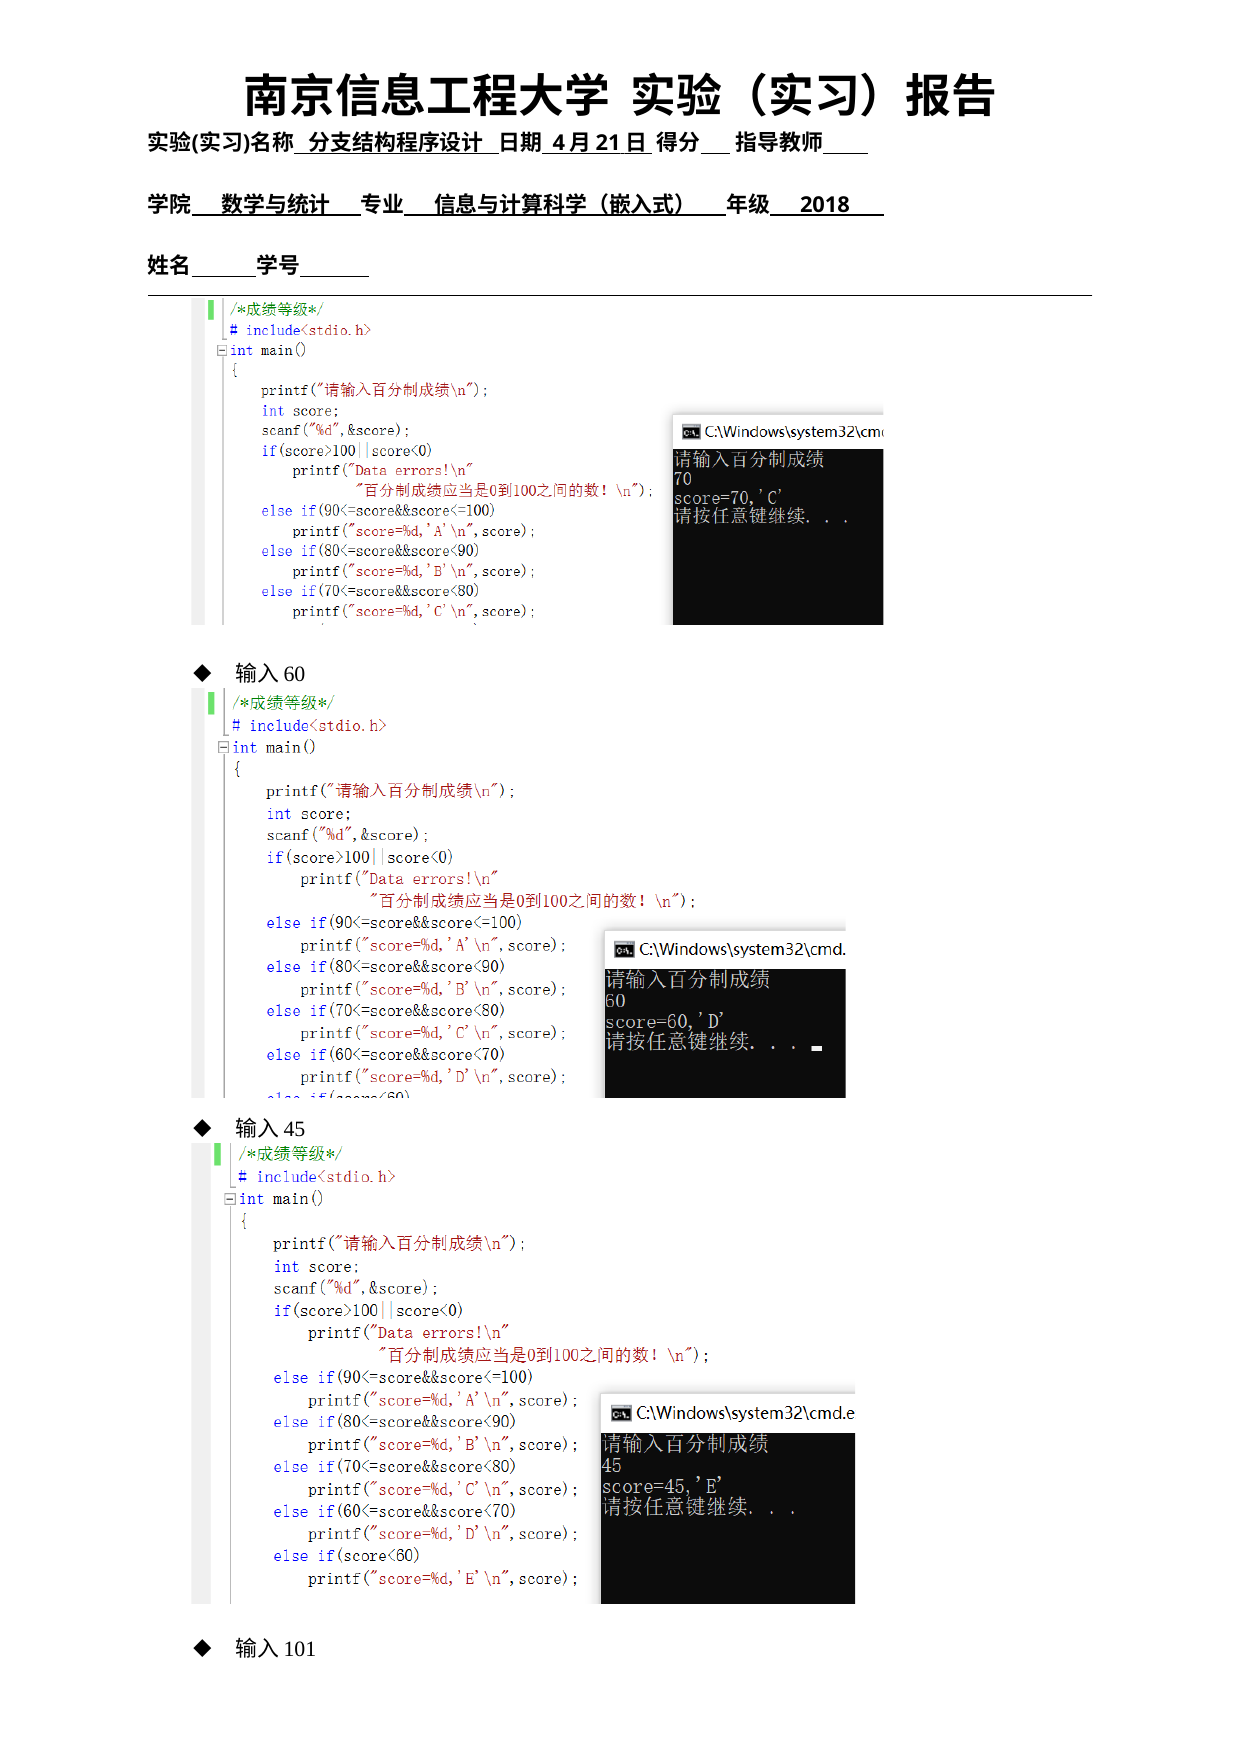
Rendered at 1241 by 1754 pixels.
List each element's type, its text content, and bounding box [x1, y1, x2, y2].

picture [191, 688, 846, 1098]
list 输入101 [191, 1631, 1092, 1663]
picture [191, 298, 884, 625]
picture [191, 1143, 856, 1604]
list 输入45 [191, 1111, 1092, 1143]
list 输入60 [191, 656, 1092, 688]
